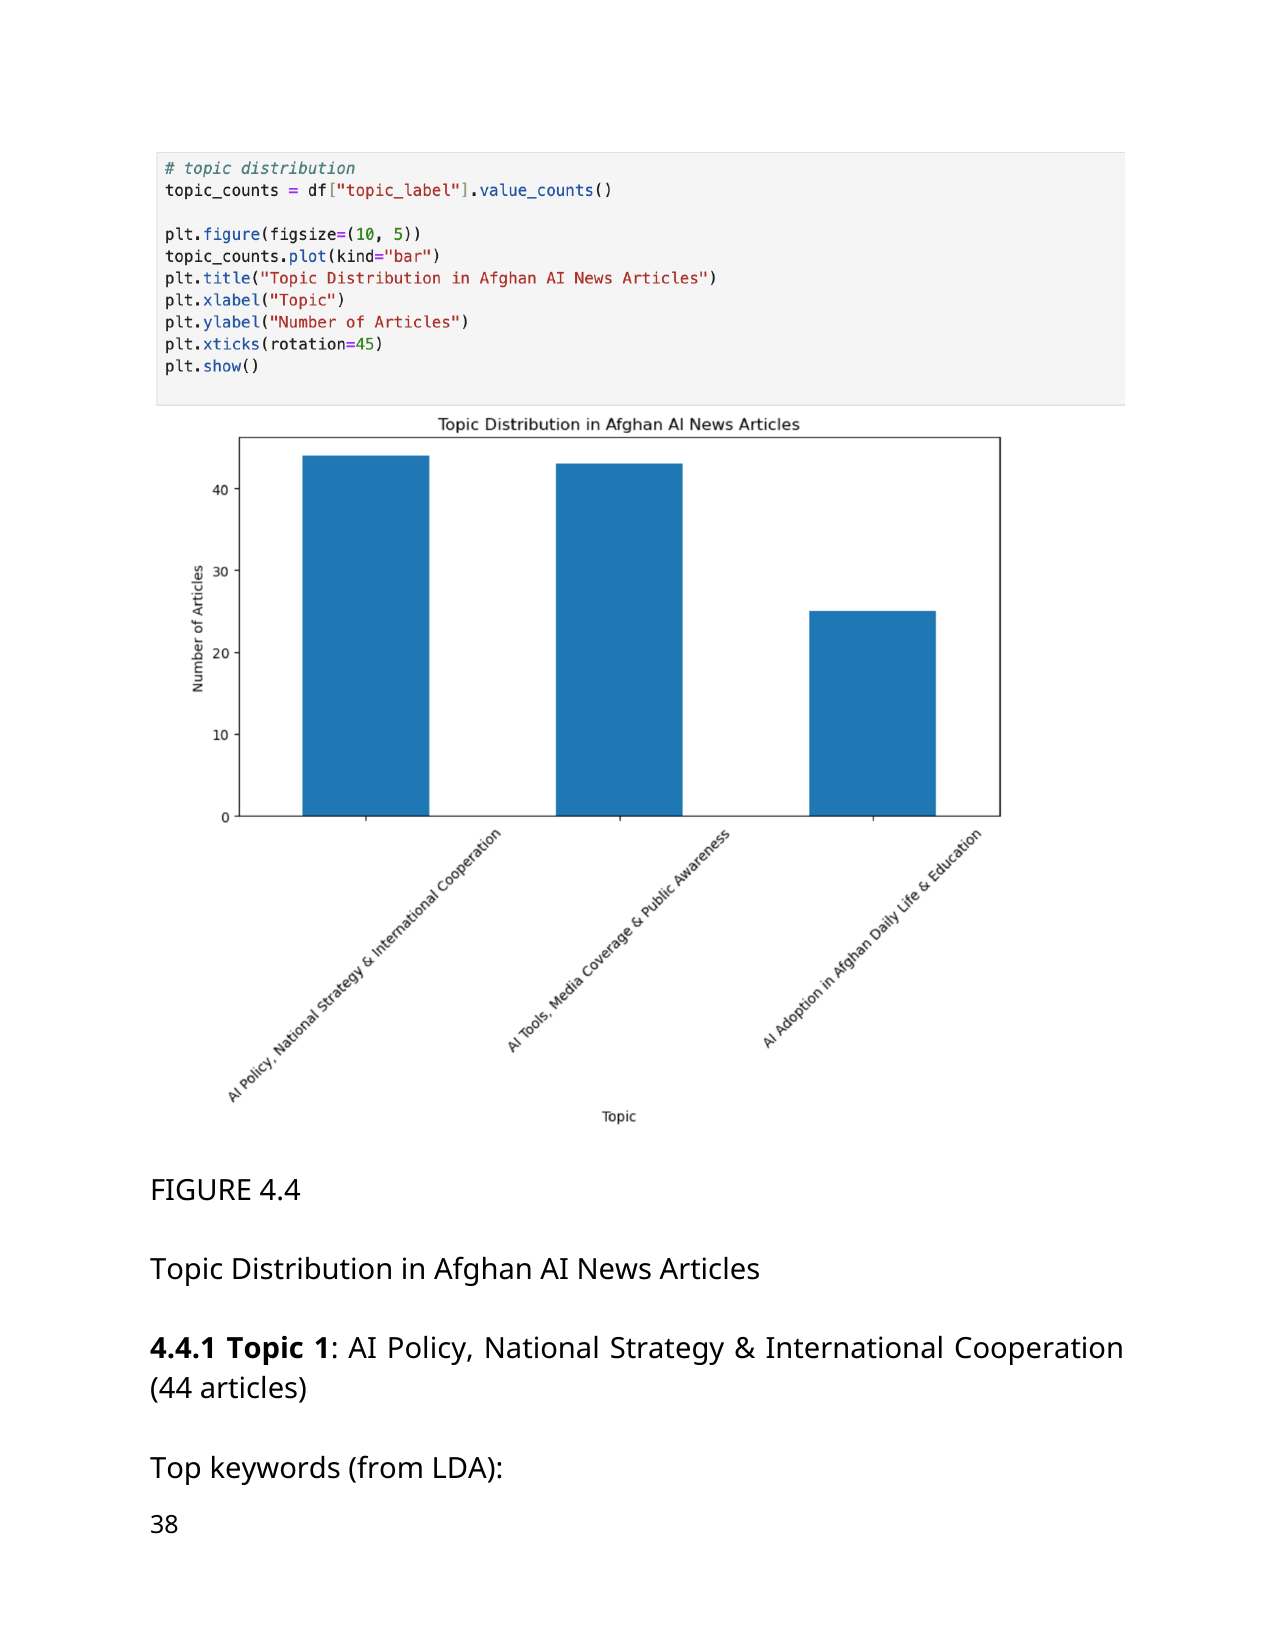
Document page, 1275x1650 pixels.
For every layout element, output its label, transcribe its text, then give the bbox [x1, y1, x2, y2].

picture [150, 150, 1125, 1130]
text Top keywords (from LDA): [150, 1447, 1125, 1487]
text FIGURE 4.4 [150, 1169, 1125, 1209]
text 4.4.1 Topic 1: AI Policy, National Strategy & International Cooperation (44 articles) [150, 1328, 1125, 1407]
text Topic Distribution in Afghan AI News Articles [150, 1248, 1125, 1288]
